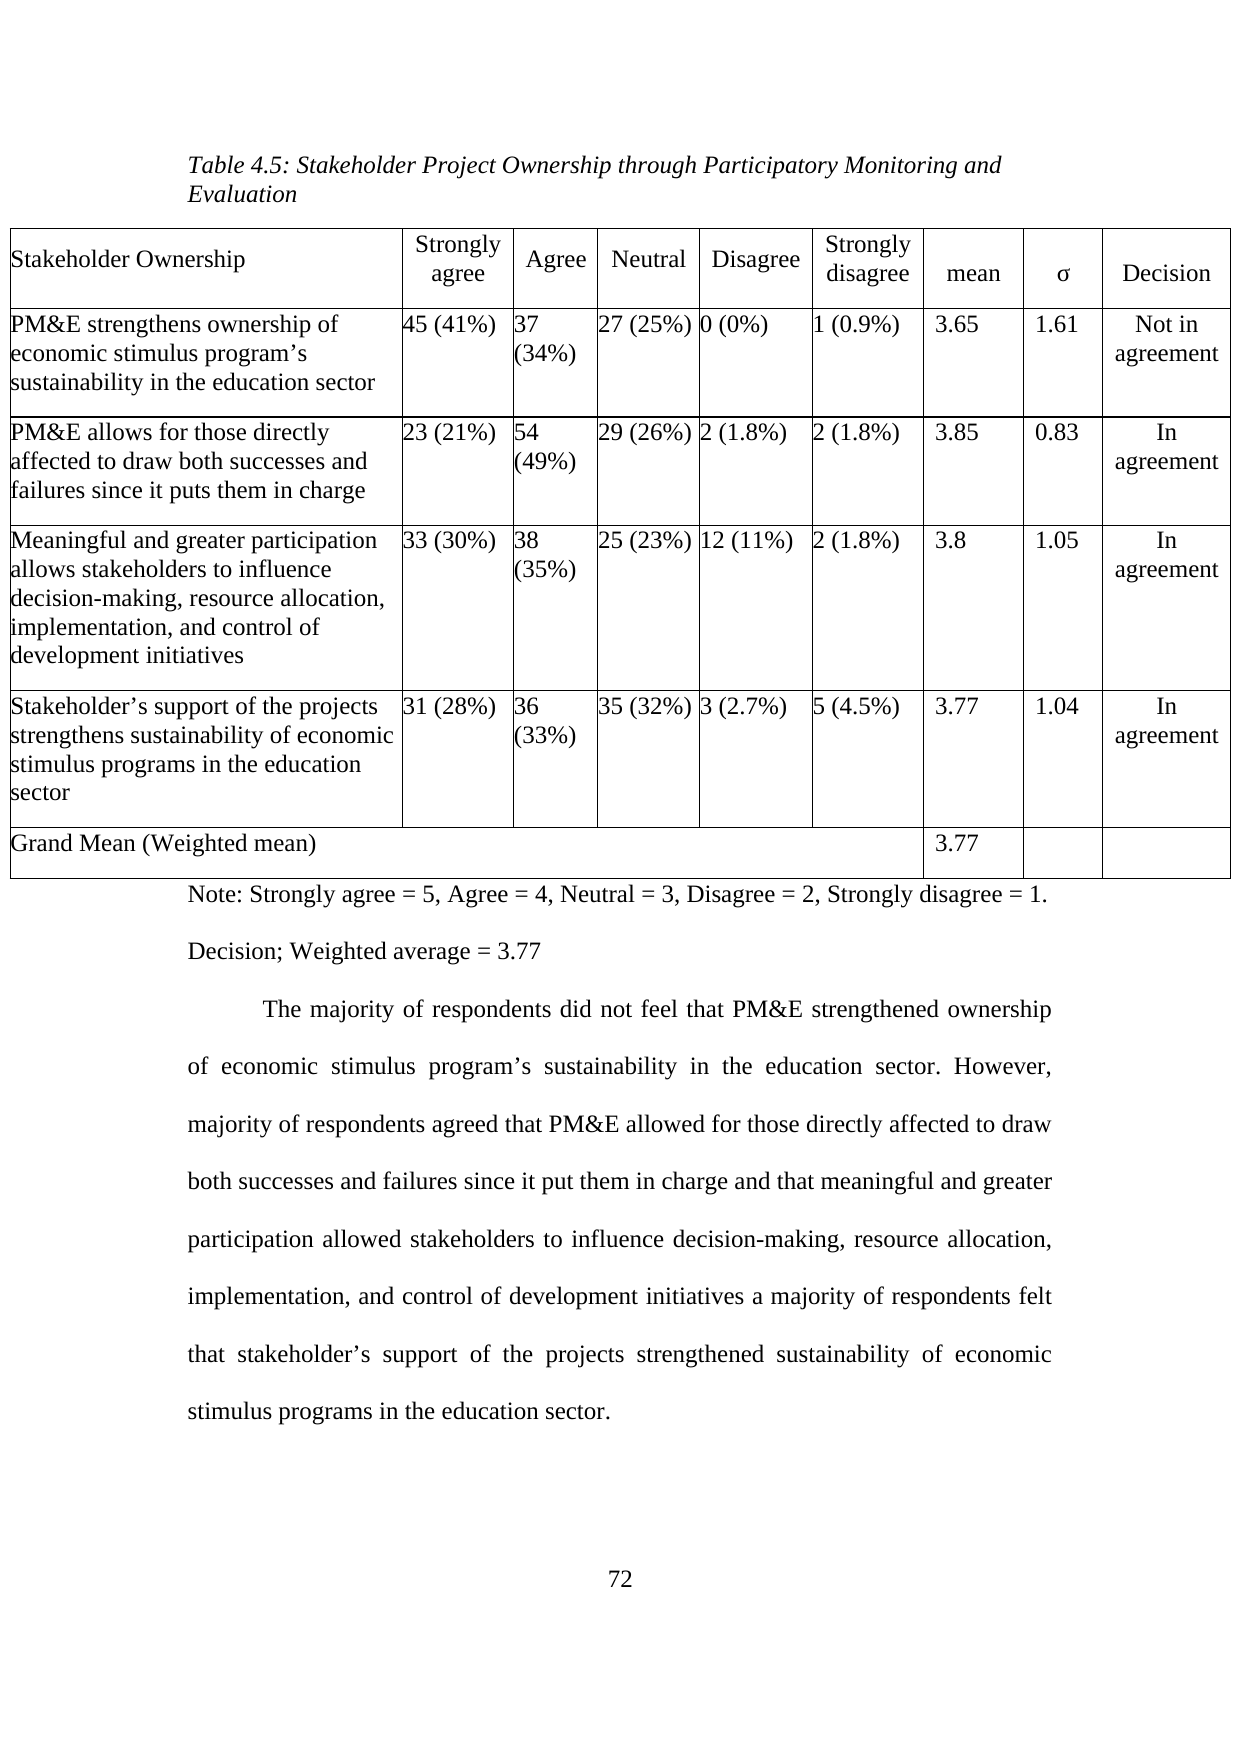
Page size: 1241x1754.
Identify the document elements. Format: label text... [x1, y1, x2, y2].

table_cell 3.85 [924, 418, 1023, 524]
table_header Decision [1103, 229, 1230, 308]
table_cell 1.61 [1024, 309, 1102, 416]
table_cell 3.65 [924, 309, 1023, 416]
table_cell 3.77 [924, 828, 1023, 878]
table_header Stakeholder Ownership [11, 229, 402, 308]
table_cell [1024, 828, 1102, 878]
table_cell 38 (35%) [514, 526, 597, 690]
table_cell 25 (23%) [598, 526, 699, 690]
table_header Disagree [700, 229, 812, 308]
table_cell In agreement [1103, 526, 1230, 690]
table_cell 37 (34%) [514, 309, 597, 416]
text Table 4.5: Stakeholder Project Ownership through Participatory Monitoring and Evaluation [187, 150, 1053, 207]
table_cell 0 (0%) [700, 309, 812, 416]
text Note: Strongly agree = 5, Agree = 4, Neutral = 3, Disagree = 2, Strongly disagree = 1. Decision; Weighted average = 3.77 [187, 879, 1053, 965]
table_header mean [924, 229, 1023, 308]
table_cell In agreement [1103, 691, 1230, 827]
table_header Strongly agree [403, 229, 513, 308]
table_cell 27 (25%) [598, 309, 699, 416]
table_cell 3 (2.7%) [700, 691, 812, 827]
table_cell 23 (21%) [403, 418, 513, 524]
table_cell 31 (28%) [403, 691, 513, 827]
table_cell 29 (26%) [598, 418, 699, 524]
table_cell 36 (33%) [514, 691, 597, 827]
table_header Agree [514, 229, 597, 308]
table_cell 35 (32%) [598, 691, 699, 827]
table_cell 1 (0.9%) [813, 309, 923, 416]
table_header Strongly disagree [813, 229, 923, 308]
table_cell 45 (41%) [403, 309, 513, 416]
table_cell PM&E allows for those directly affected to draw both successes and failures since it puts them in charge [11, 418, 402, 524]
table_cell Grand Mean (Weighted mean) [11, 828, 923, 878]
table_cell 1.04 [1024, 691, 1102, 827]
table_cell Stakeholder’s support of the projects strengthens sustainability of economic stimulus programs in the education sector [11, 691, 402, 827]
text The majority of respondents did not feel that PM&E strengthened ownership of economic stimulus program’s sustainability in the education sector. However, majority of respondents agreed that PM&E allowed for those directly affected to draw both successes and failures since it put them in charge and that meaningful and greater participation allowed stakeholders to influence decision-making, resource allocation, implementation, and control of development initiatives a majority of respondents felt that stakeholder’s support of the projects strengthened sustainability of economic stimulus programs in the education sector. [187, 994, 1053, 1425]
table_cell 5 (4.5%) [813, 691, 923, 827]
table_cell 2 (1.8%) [813, 418, 923, 524]
table_header σ [1024, 229, 1102, 308]
table_cell 54 (49%) [514, 418, 597, 524]
table_cell 0.83 [1024, 418, 1102, 524]
table_cell 33 (30%) [403, 526, 513, 690]
table_cell 1.05 [1024, 526, 1102, 690]
table_cell 12 (11%) [700, 526, 812, 690]
table_cell PM&E strengthens ownership of economic stimulus program’s sustainability in the education sector [11, 309, 402, 416]
table_cell [1103, 828, 1230, 878]
table_cell 2 (1.8%) [700, 418, 812, 524]
table_cell Meaningful and greater participation allows stakeholders to influence decision-making, resource allocation, implementation, and control of development initiatives [11, 526, 402, 690]
table_cell In agreement [1103, 418, 1230, 524]
table_cell 2 (1.8%) [813, 526, 923, 690]
table_header Neutral [598, 229, 699, 308]
table_cell 3.8 [924, 526, 1023, 690]
table_cell 3.77 [924, 691, 1023, 827]
table_cell Not in agreement [1103, 309, 1230, 416]
